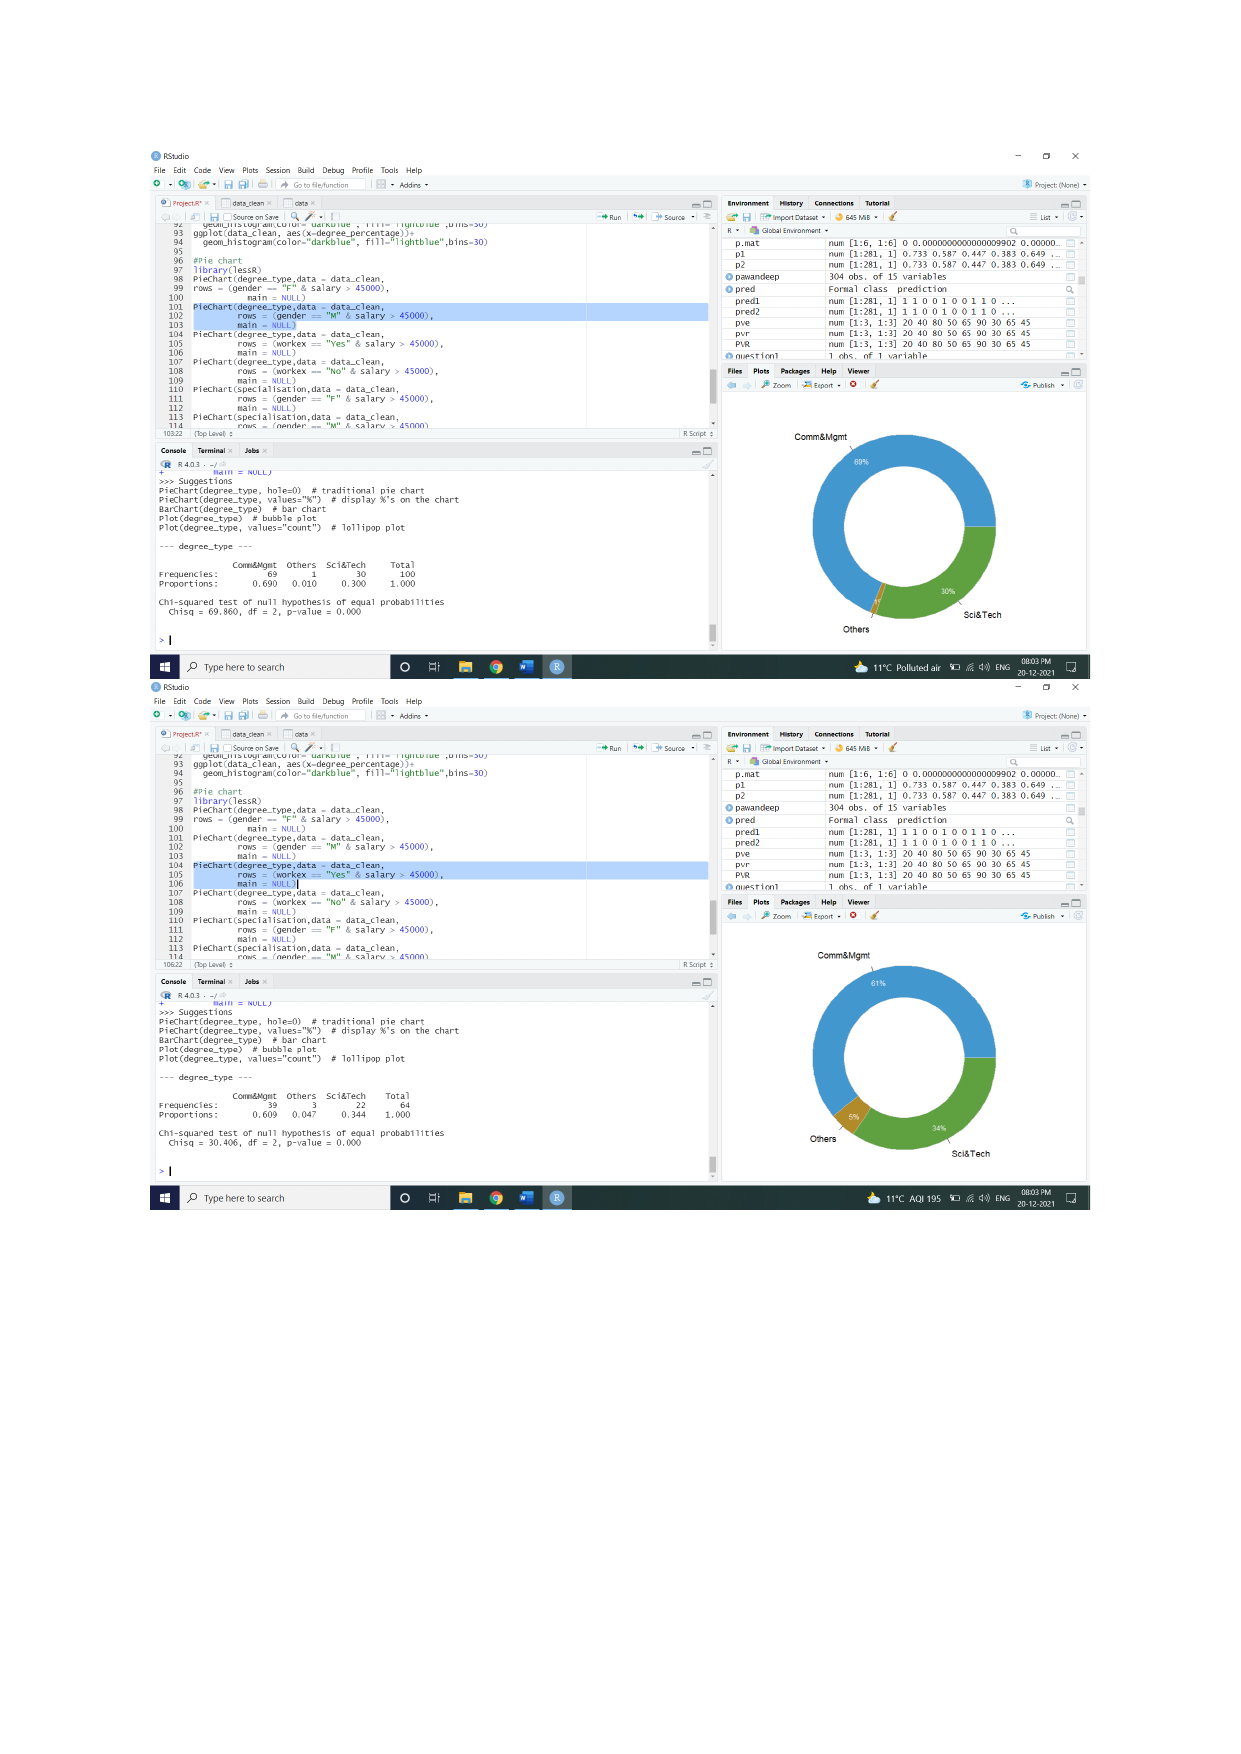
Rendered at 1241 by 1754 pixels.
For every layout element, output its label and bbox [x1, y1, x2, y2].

picture [150, 150, 1091, 679]
picture [150, 681, 1091, 1210]
